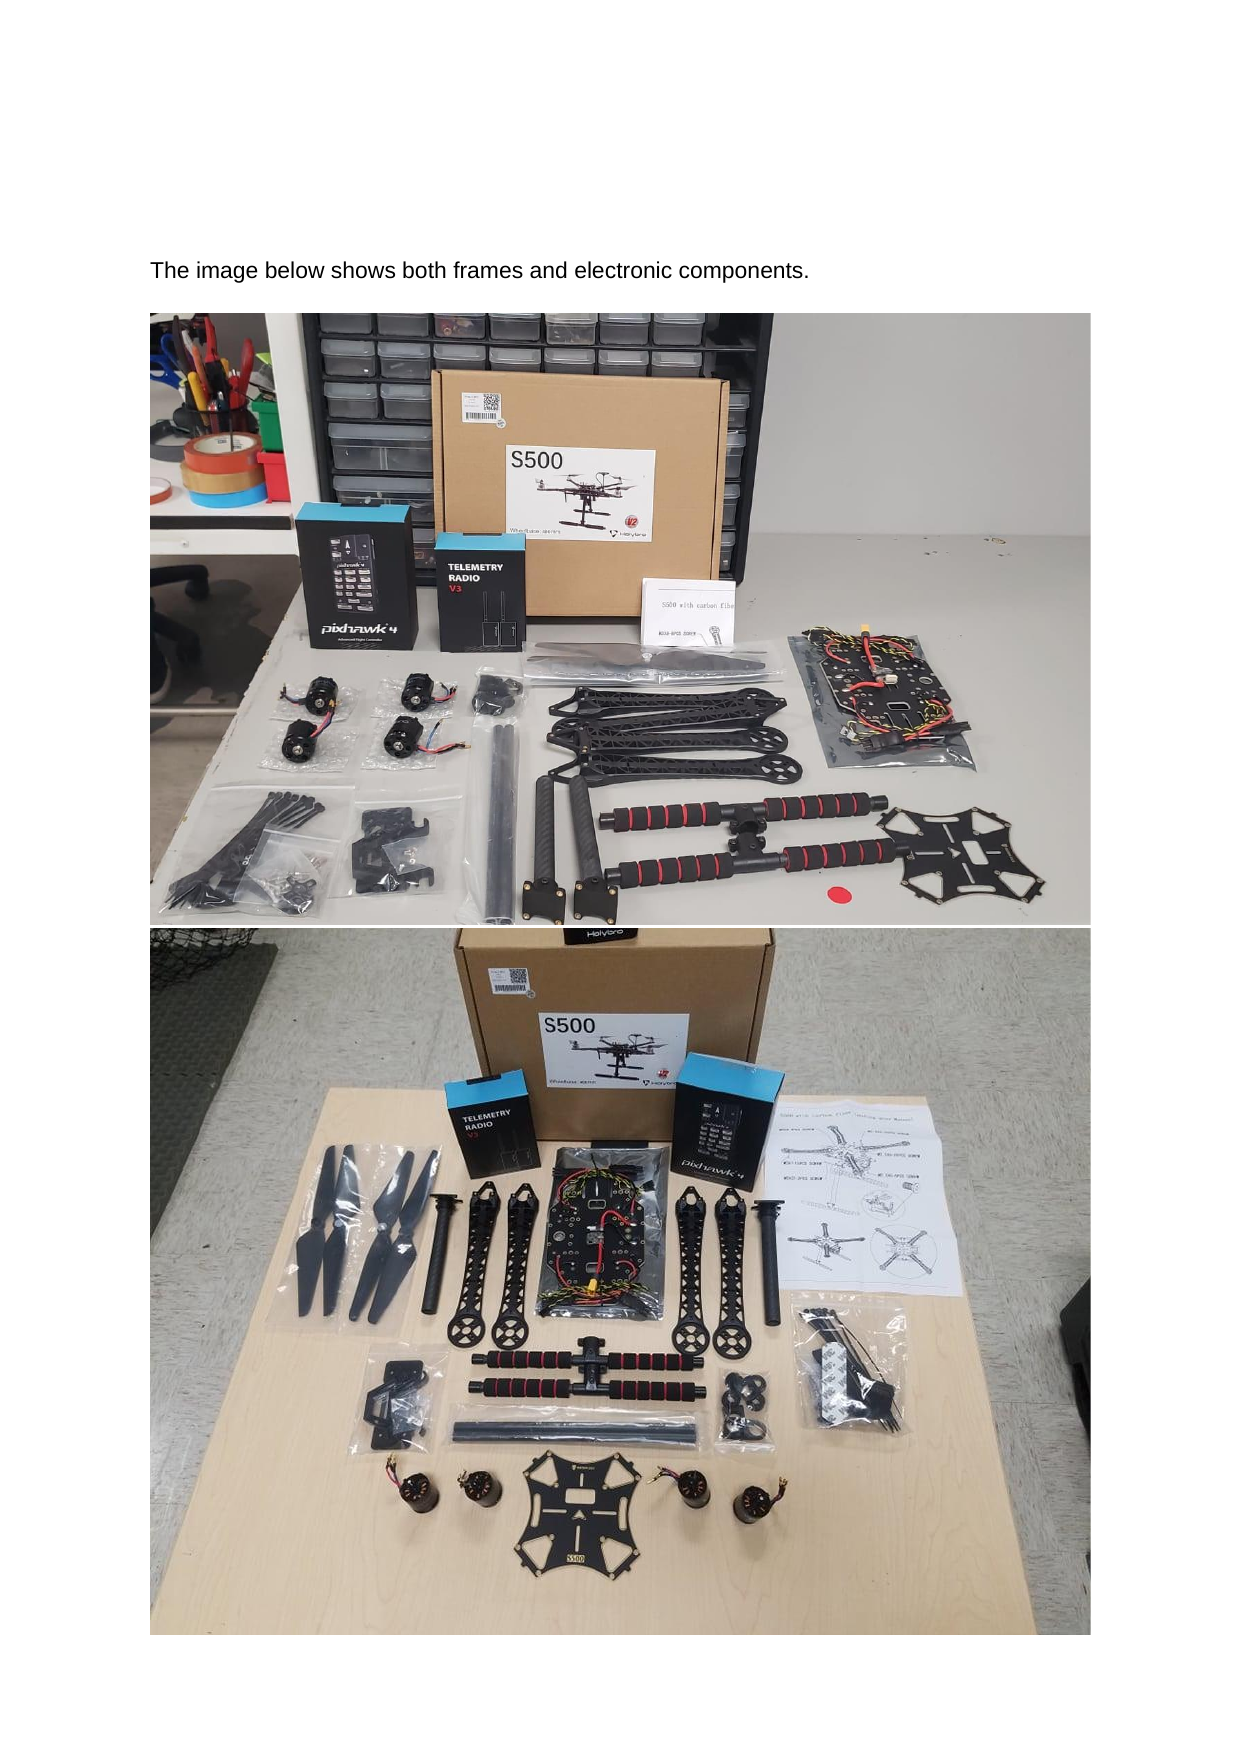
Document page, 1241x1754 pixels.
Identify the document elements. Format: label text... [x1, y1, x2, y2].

text The image below shows both frames and electronic components. [150, 257, 1090, 284]
picture [150, 928, 1091, 1635]
picture [150, 313, 1091, 925]
